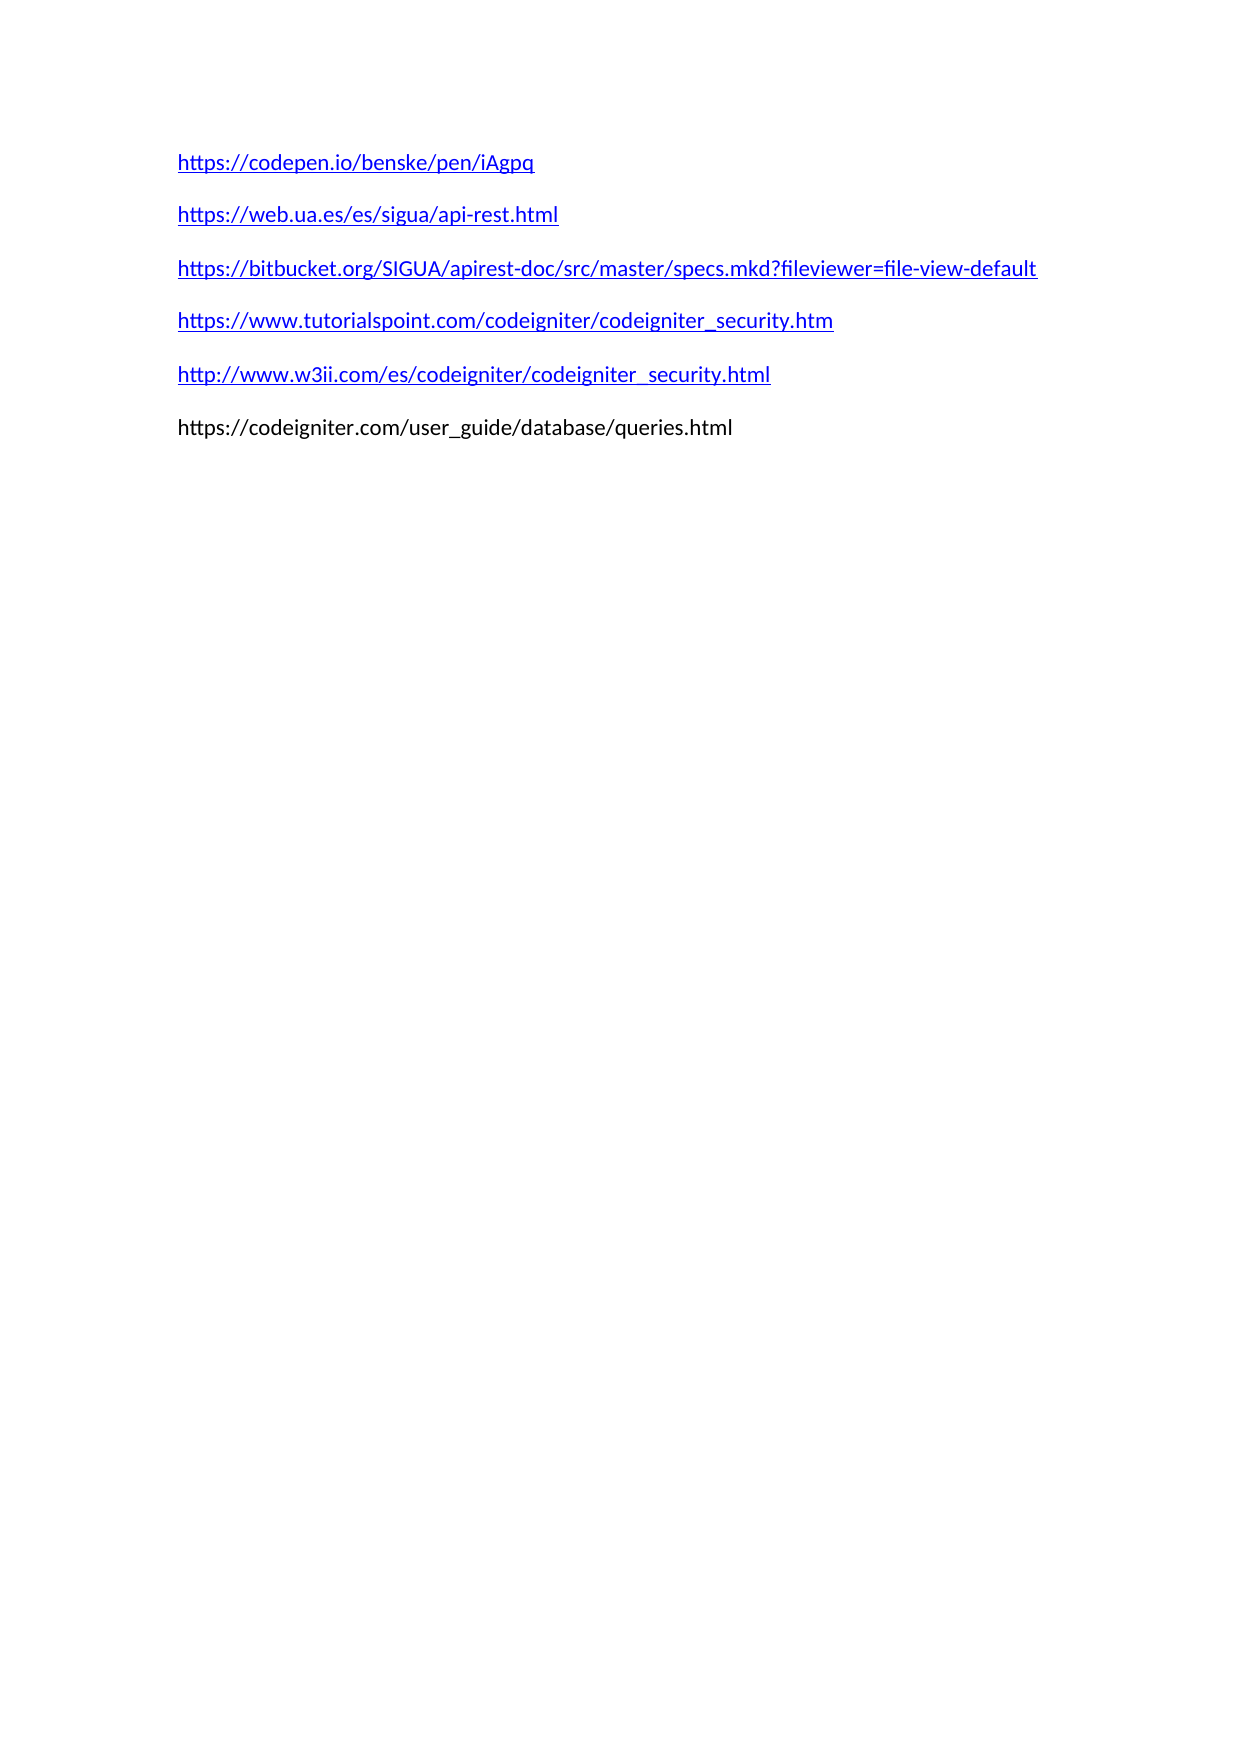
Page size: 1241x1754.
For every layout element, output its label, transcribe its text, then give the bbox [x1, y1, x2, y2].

text https://codeigniter.com/user_guide/database/queries.html [177, 413, 1063, 441]
text https://bitbucket.org/SIGUA/apirest-doc/src/master/specs.mkd?fileviewer=file-view-default [177, 254, 1063, 282]
text https://codepen.io/benske/pen/iAgpq [177, 148, 1063, 176]
text http://www.w3ii.com/es/codeigniter/codeigniter_security.html [177, 360, 1063, 388]
text https://web.ua.es/es/sigua/api-rest.html [177, 201, 1063, 229]
text https://www.tutorialspoint.com/codeigniter/codeigniter_security.htm [177, 307, 1063, 335]
